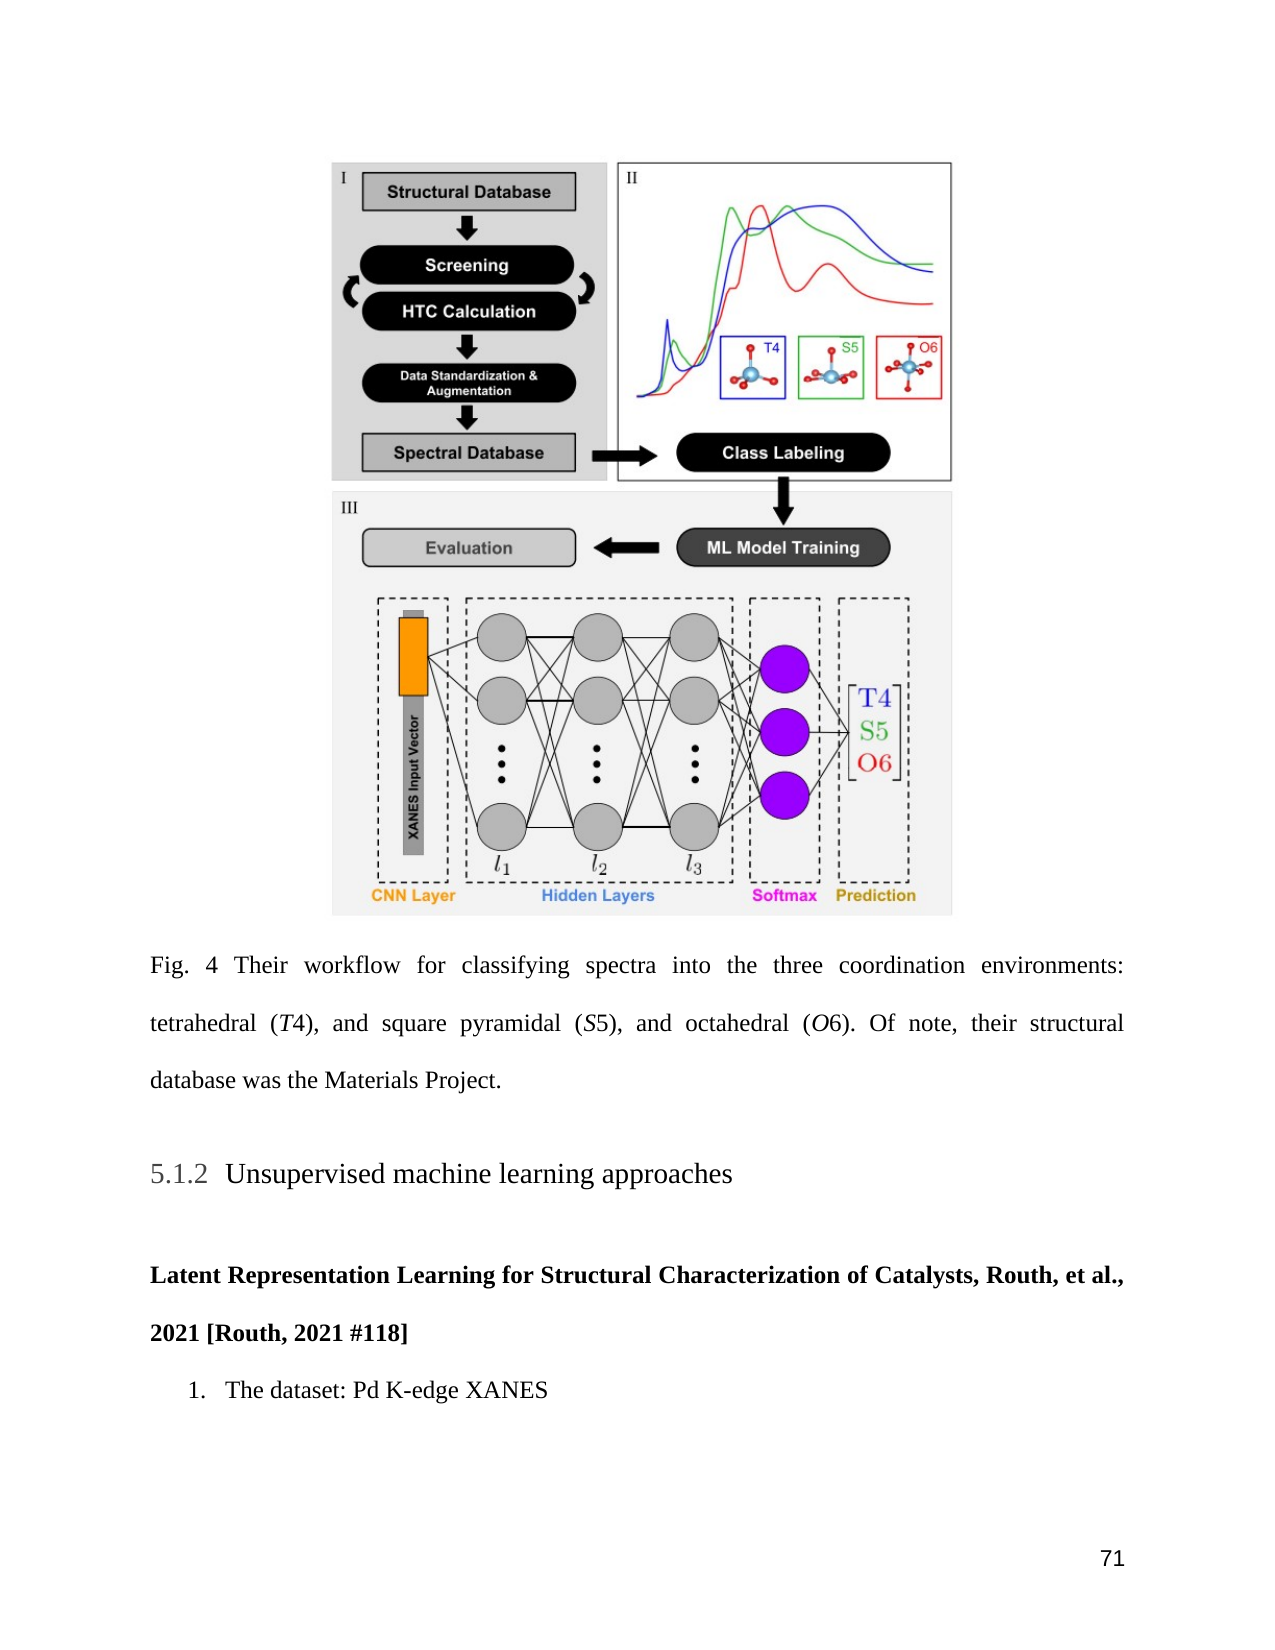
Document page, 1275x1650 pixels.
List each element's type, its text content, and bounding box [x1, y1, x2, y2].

list The dataset: Pd K-edge XANES [187, 1376, 1125, 1404]
subtitle Unsupervised machine learning approaches [150, 1156, 1125, 1190]
text Latent Representation Learning for Structural Characterization of Catalysts, Routh, et al., 2021 [Routh, 2021 #118] [150, 1261, 1125, 1347]
text Fig. 4 Their workflow for classifying spectra into the three coordination environments: tetrahedral (T4), and square pyramidal (S5), and octahedral (O6). Of note, their structural database was the Materials Project. [150, 950, 1125, 1094]
picture [305, 150, 970, 924]
